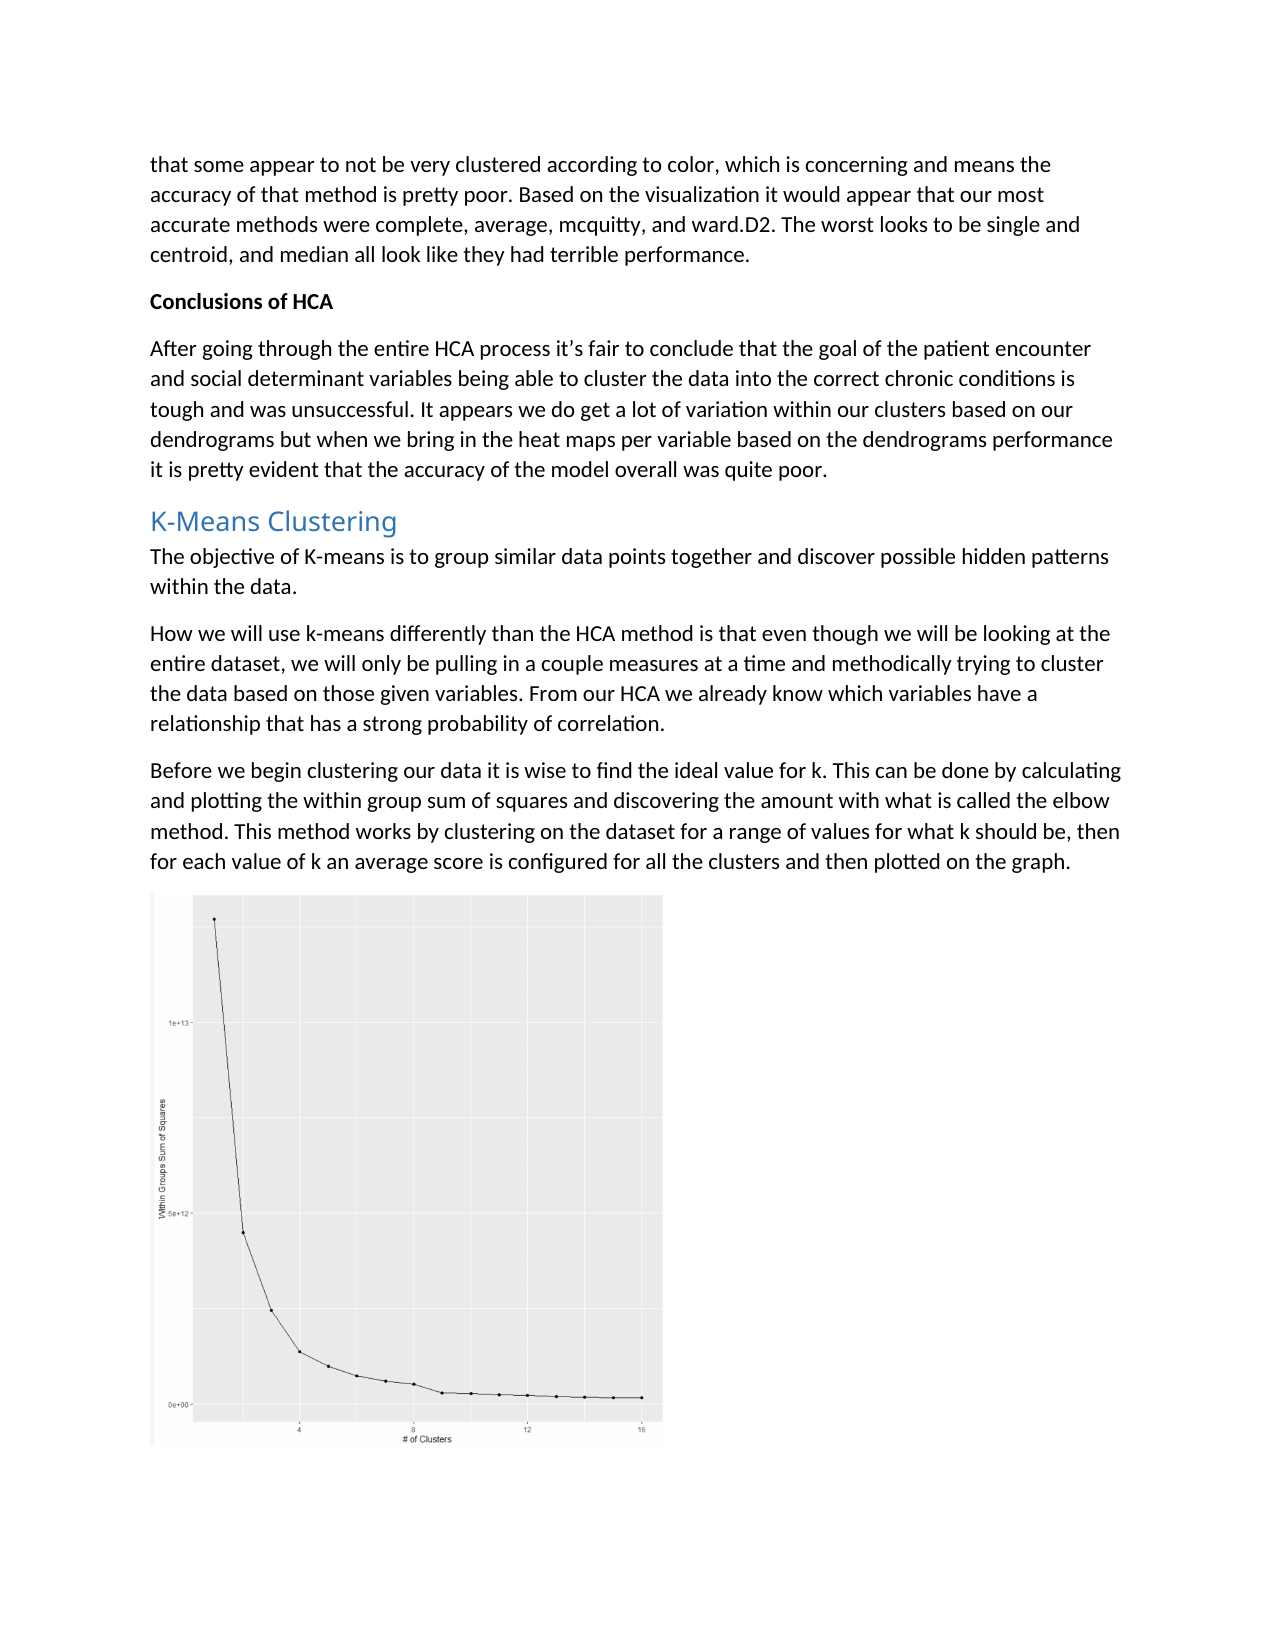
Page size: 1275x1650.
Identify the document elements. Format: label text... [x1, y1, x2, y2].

text How we will use k-means differently than the HCA method is that even though we will be looking at the entire dataset, we will only be pulling in a couple measures at a time and methodically trying to cluster the data based on those given variables. From our HCA we already know which variables have a relationship that has a strong probability of correlation. [150, 619, 1125, 738]
subtitle K-Means Clustering [150, 502, 1125, 539]
text Before we begin clustering our data it is wise to find the ideal value for k. This can be done by calculating and plotting the within group sum of squares and discovering the amount with what is called the elbow method. This method works by clustering on the dataset for a range of values for what k should be, then for each value of k an average score is configured for all the clusters and then plotted on the graph. [150, 756, 1125, 875]
text Conclusions of HCA [150, 287, 1125, 316]
text The objective of K-means is to group similar data points together and discover possible hidden patterns within the data. [150, 542, 1125, 600]
text After going through the entire HCA process it’s fair to conclude that the goal of the patient encounter and social determinant variables being able to cluster the data into the correct chronic conditions is tough and was unsuccessful. It appears we do get a lot of variation within our clusters based on our dendrograms but when we bring in the heat maps per variable based on the dendrograms performance it is pretty evident that the accuracy of the model overall was quite poor. [150, 334, 1125, 483]
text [150, 150, 1125, 269]
picture [150, 893, 666, 1446]
